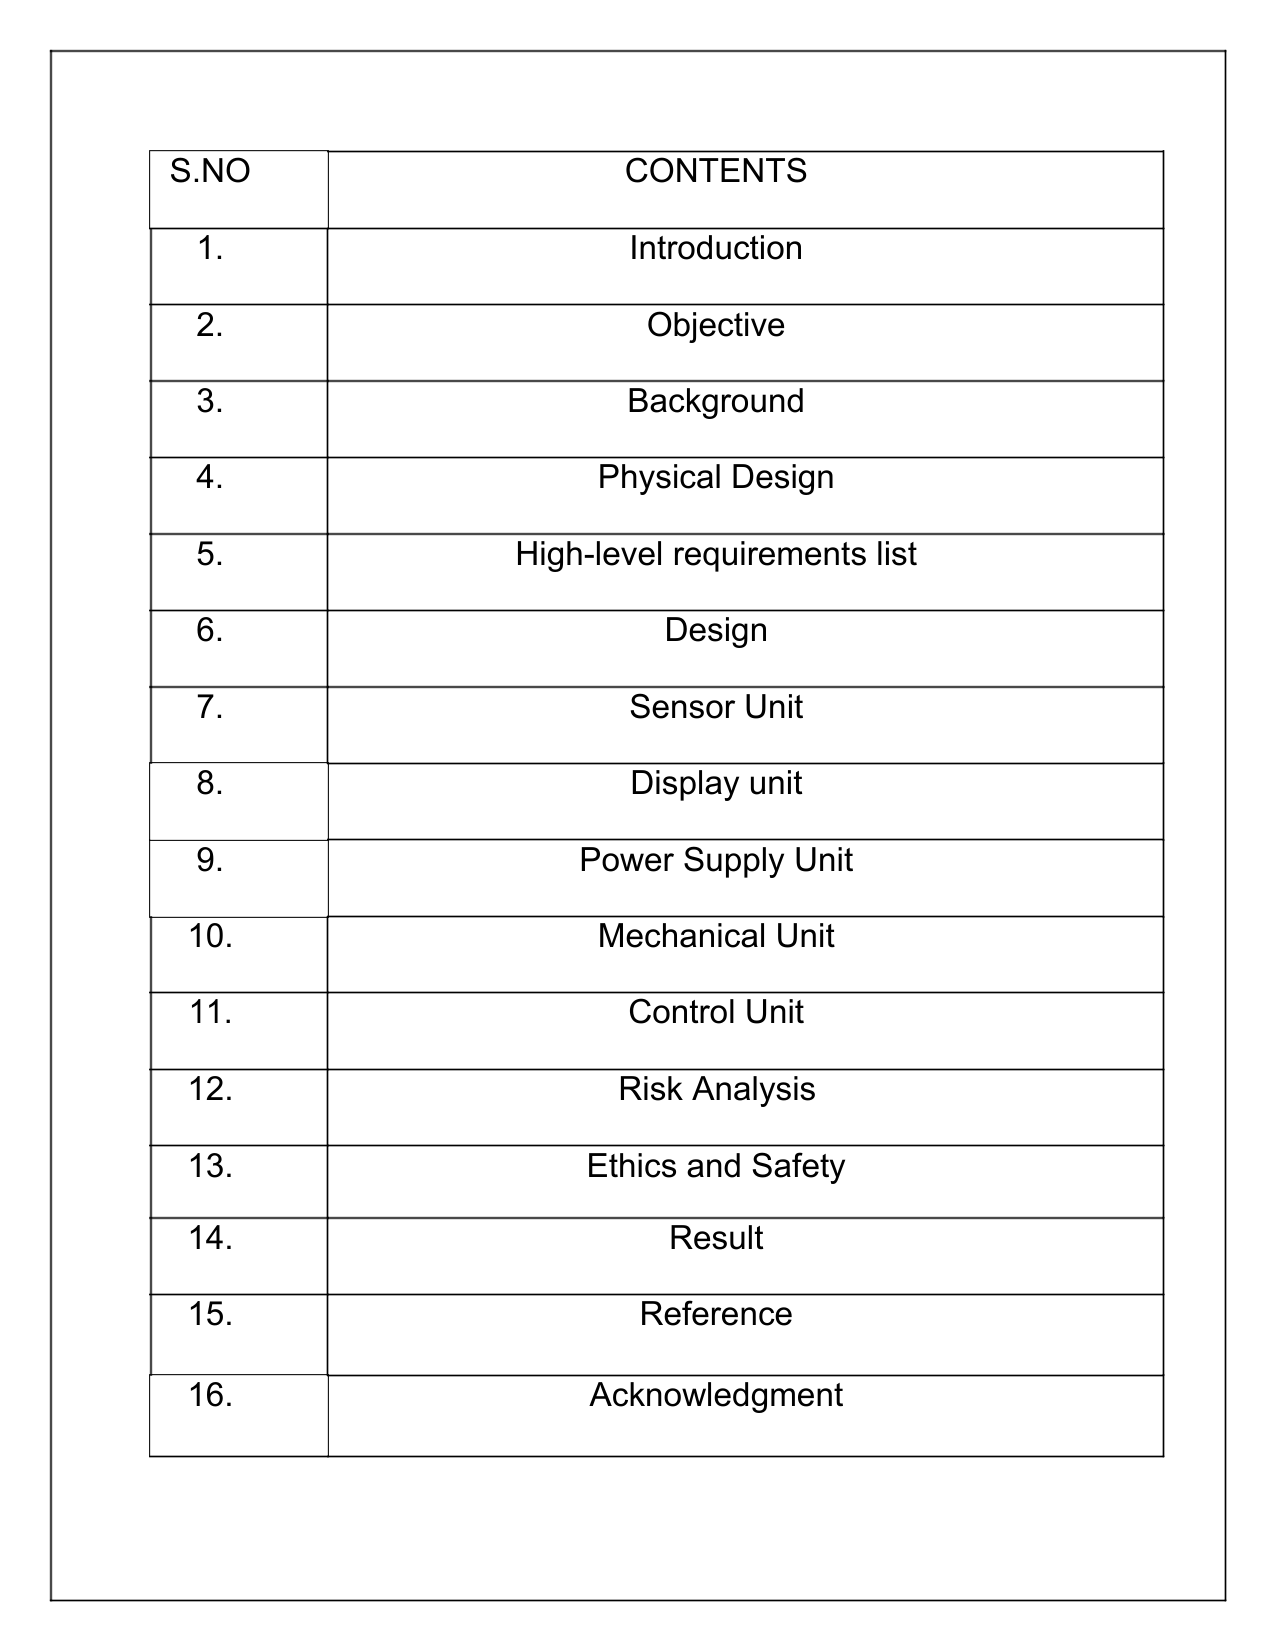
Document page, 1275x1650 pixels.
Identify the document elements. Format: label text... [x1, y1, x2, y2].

list 7. [196, 691, 263, 725]
list Power Supply Unit [579, 843, 917, 878]
list 5. [196, 537, 263, 572]
list 15. [187, 1298, 274, 1332]
list Objective [647, 308, 836, 343]
list 12. [187, 1073, 274, 1107]
list 3. [196, 385, 263, 419]
list 8. [196, 767, 263, 802]
list High-level requirements list [515, 537, 994, 572]
list 16. [187, 1379, 274, 1413]
list CONTENTS [624, 155, 862, 190]
list S.NO [169, 155, 295, 190]
list 13. [187, 1149, 274, 1184]
list Reference [639, 1298, 845, 1332]
list 4. [196, 461, 263, 496]
list Background [627, 385, 859, 419]
list 6. [196, 614, 263, 649]
list Physical Design [598, 461, 895, 496]
list Result [669, 1222, 809, 1256]
list Design [664, 614, 815, 649]
list Introduction [629, 232, 857, 266]
list 11. [188, 996, 273, 1031]
list 14. [187, 1222, 274, 1256]
list Display unit [630, 767, 856, 802]
list 10. [187, 920, 274, 954]
list Sensor Unit [629, 691, 857, 725]
list 9. [196, 843, 263, 878]
list Control Unit [628, 996, 858, 1031]
list 1. [196, 232, 263, 266]
list Acknowledgment [589, 1379, 915, 1413]
list Risk Analysis [618, 1073, 871, 1107]
list Mechanical Unit [598, 920, 895, 954]
picture [47, 47, 1228, 1603]
list 2. [196, 308, 263, 343]
list Ethics and Safety [586, 1149, 908, 1184]
